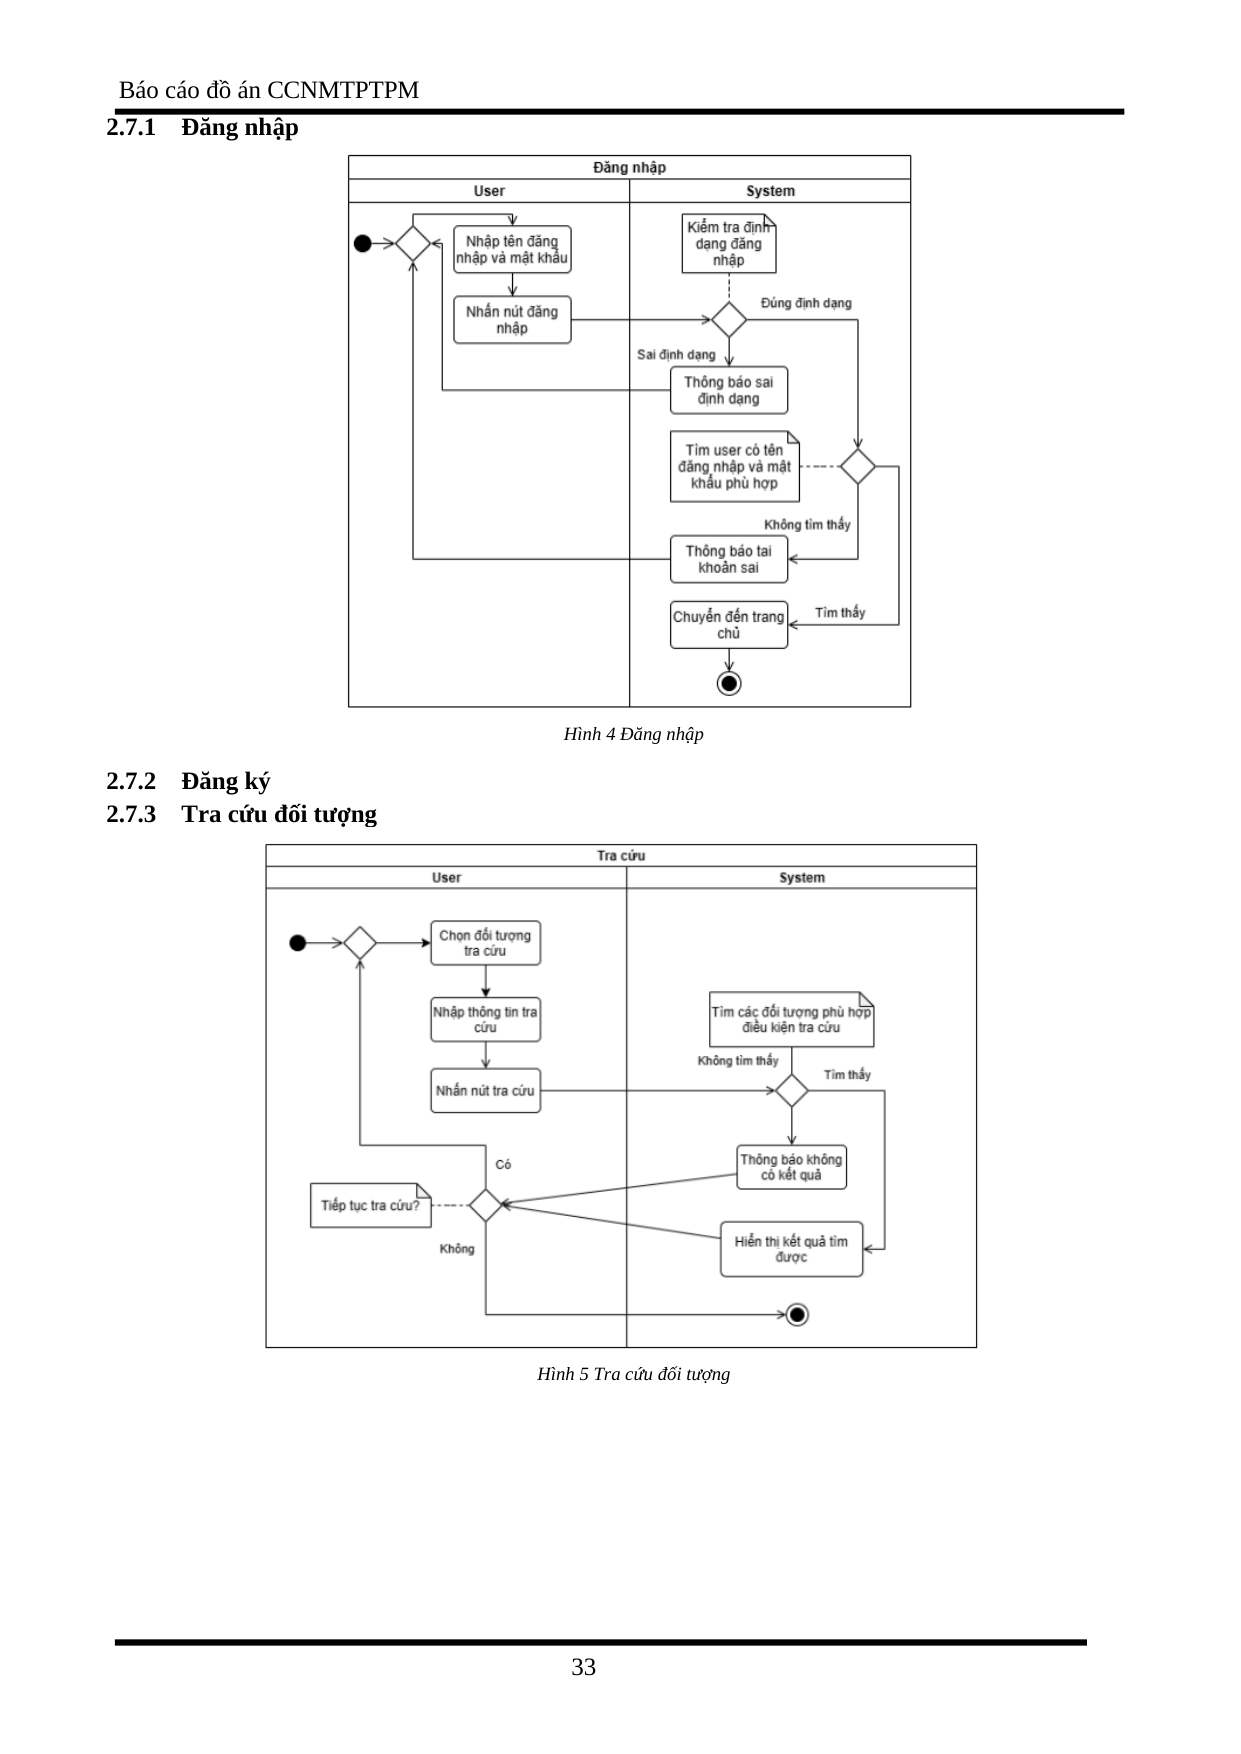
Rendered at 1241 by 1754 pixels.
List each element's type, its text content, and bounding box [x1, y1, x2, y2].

subtitle Đăng nhập [106, 112, 1163, 141]
subtitle Tra cứu đối tượng [106, 799, 1163, 827]
subtitle Đăng ký [106, 766, 1163, 794]
text Hình 4 Đăng nhập [106, 723, 1163, 745]
picture [320, 141, 950, 724]
picture [253, 827, 1016, 1363]
text Hình 5 Tra cứu đối tượng [106, 1363, 1163, 1384]
